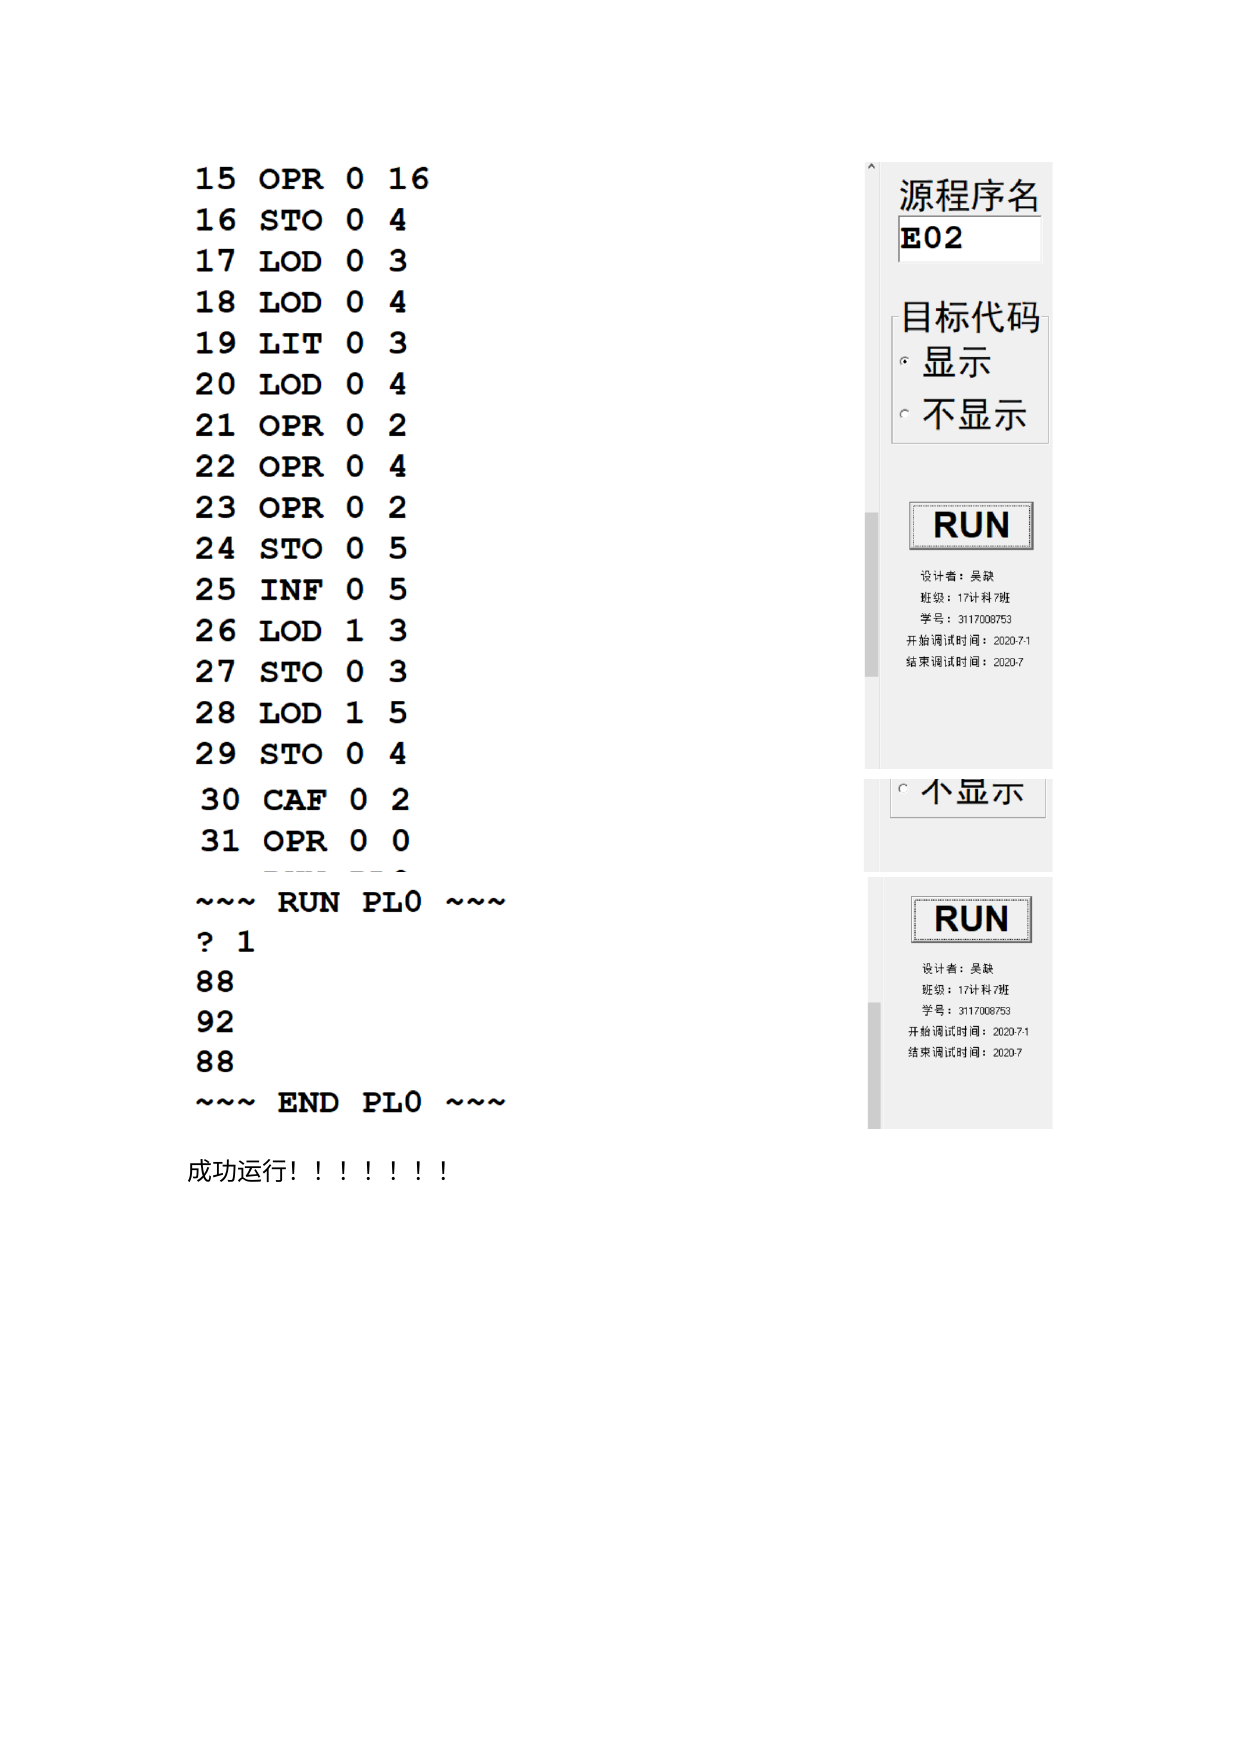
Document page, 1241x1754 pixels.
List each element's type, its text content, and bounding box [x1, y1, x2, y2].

picture [187, 779, 1053, 872]
text 成功运行！！！！！！！ [187, 1137, 1053, 1202]
picture [187, 162, 1053, 769]
picture [187, 877, 1053, 1129]
